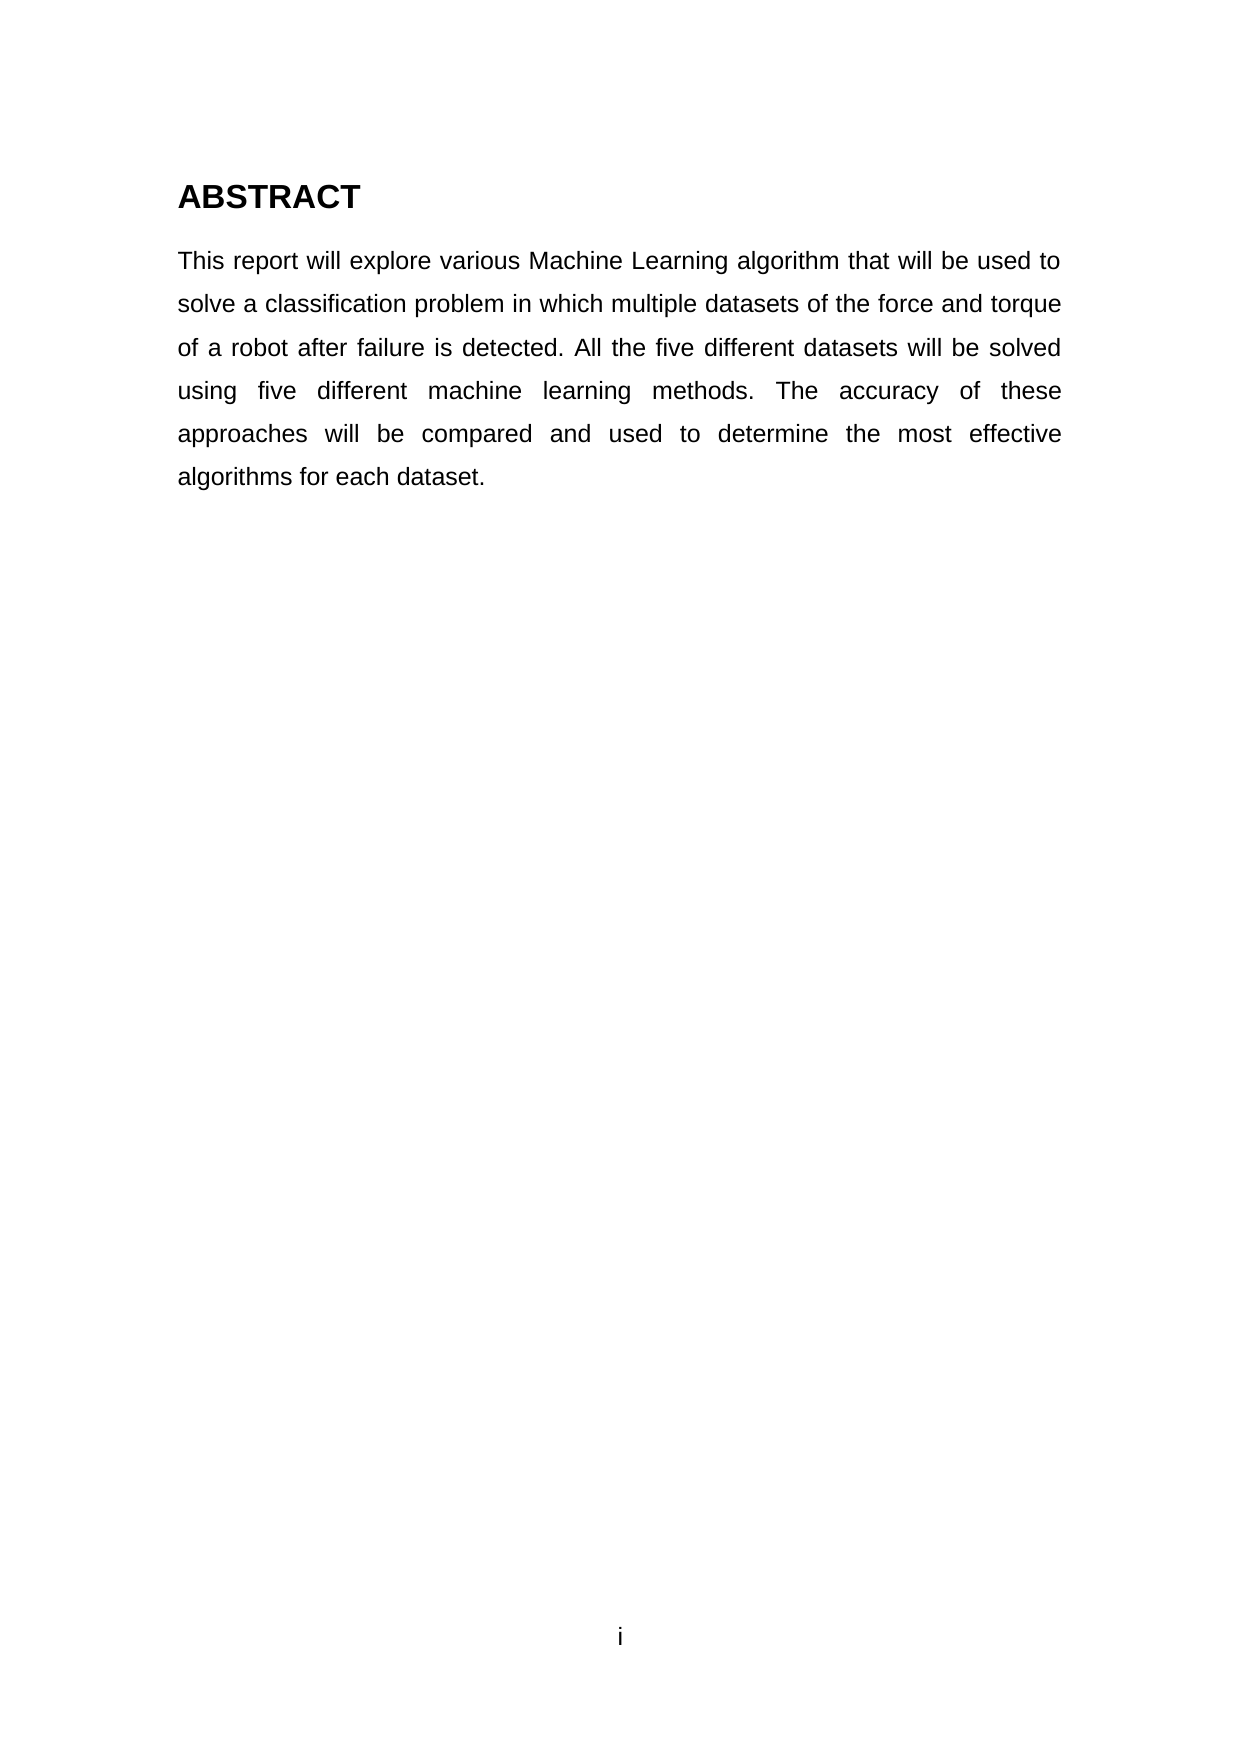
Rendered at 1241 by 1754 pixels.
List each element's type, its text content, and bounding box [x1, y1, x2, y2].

text This report will explore various Machine Learning algorithm that will be used to solve a classification problem in which multiple datasets of the force and torque of a robot after failure is detected. All the five different datasets will be solved using five different machine learning methods. The accuracy of these approaches will be compared and used to determine the most effective algorithms for each dataset. [177, 246, 1063, 491]
subtitle ABSTRACT [177, 177, 1063, 216]
